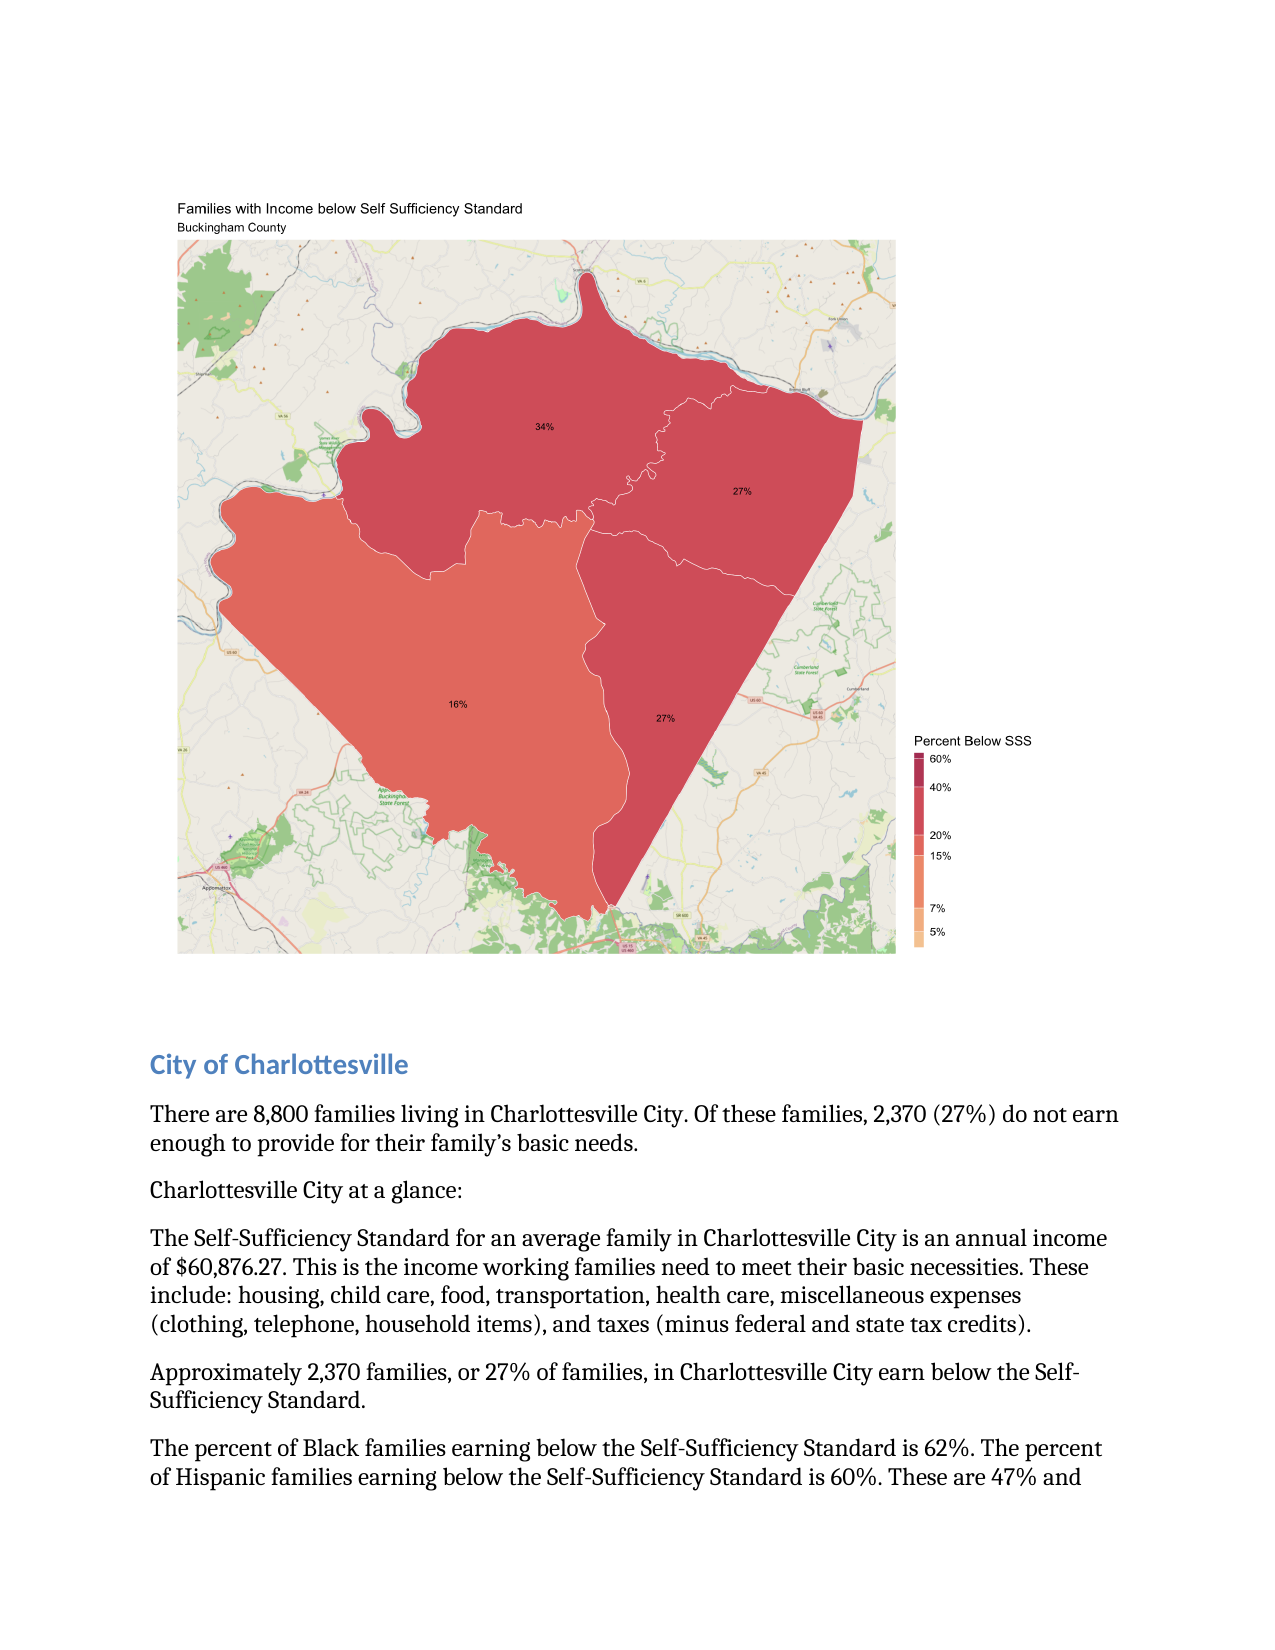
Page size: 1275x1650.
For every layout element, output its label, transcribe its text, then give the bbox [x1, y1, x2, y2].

text There are 8,800 families living in Charlottesville City. Of these families, 2,370 (27%) do not earn enough to provide for their family’s basic needs. [150, 1100, 1125, 1158]
text Approximately 2,370 families, or 27% of families, in Charlottesville City earn below the Self-Sufficiency Standard. [150, 1358, 1125, 1415]
text The Self-Sufficiency Standard for an average family in Charlottesville City is an annual income of $60,876.27. This is the income working families need to meet their basic necessities. These include: housing, child care, food, transportation, health care, miscellaneous expenses (clothing, telephone, household items), and taxes (minus federal and state tax credits). [150, 1224, 1125, 1339]
text Charlottesville City at a glance: [150, 1176, 1125, 1205]
picture [168, 150, 1044, 1025]
subtitle City of Charlottesville [150, 1046, 1125, 1081]
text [150, 1434, 1125, 1491]
